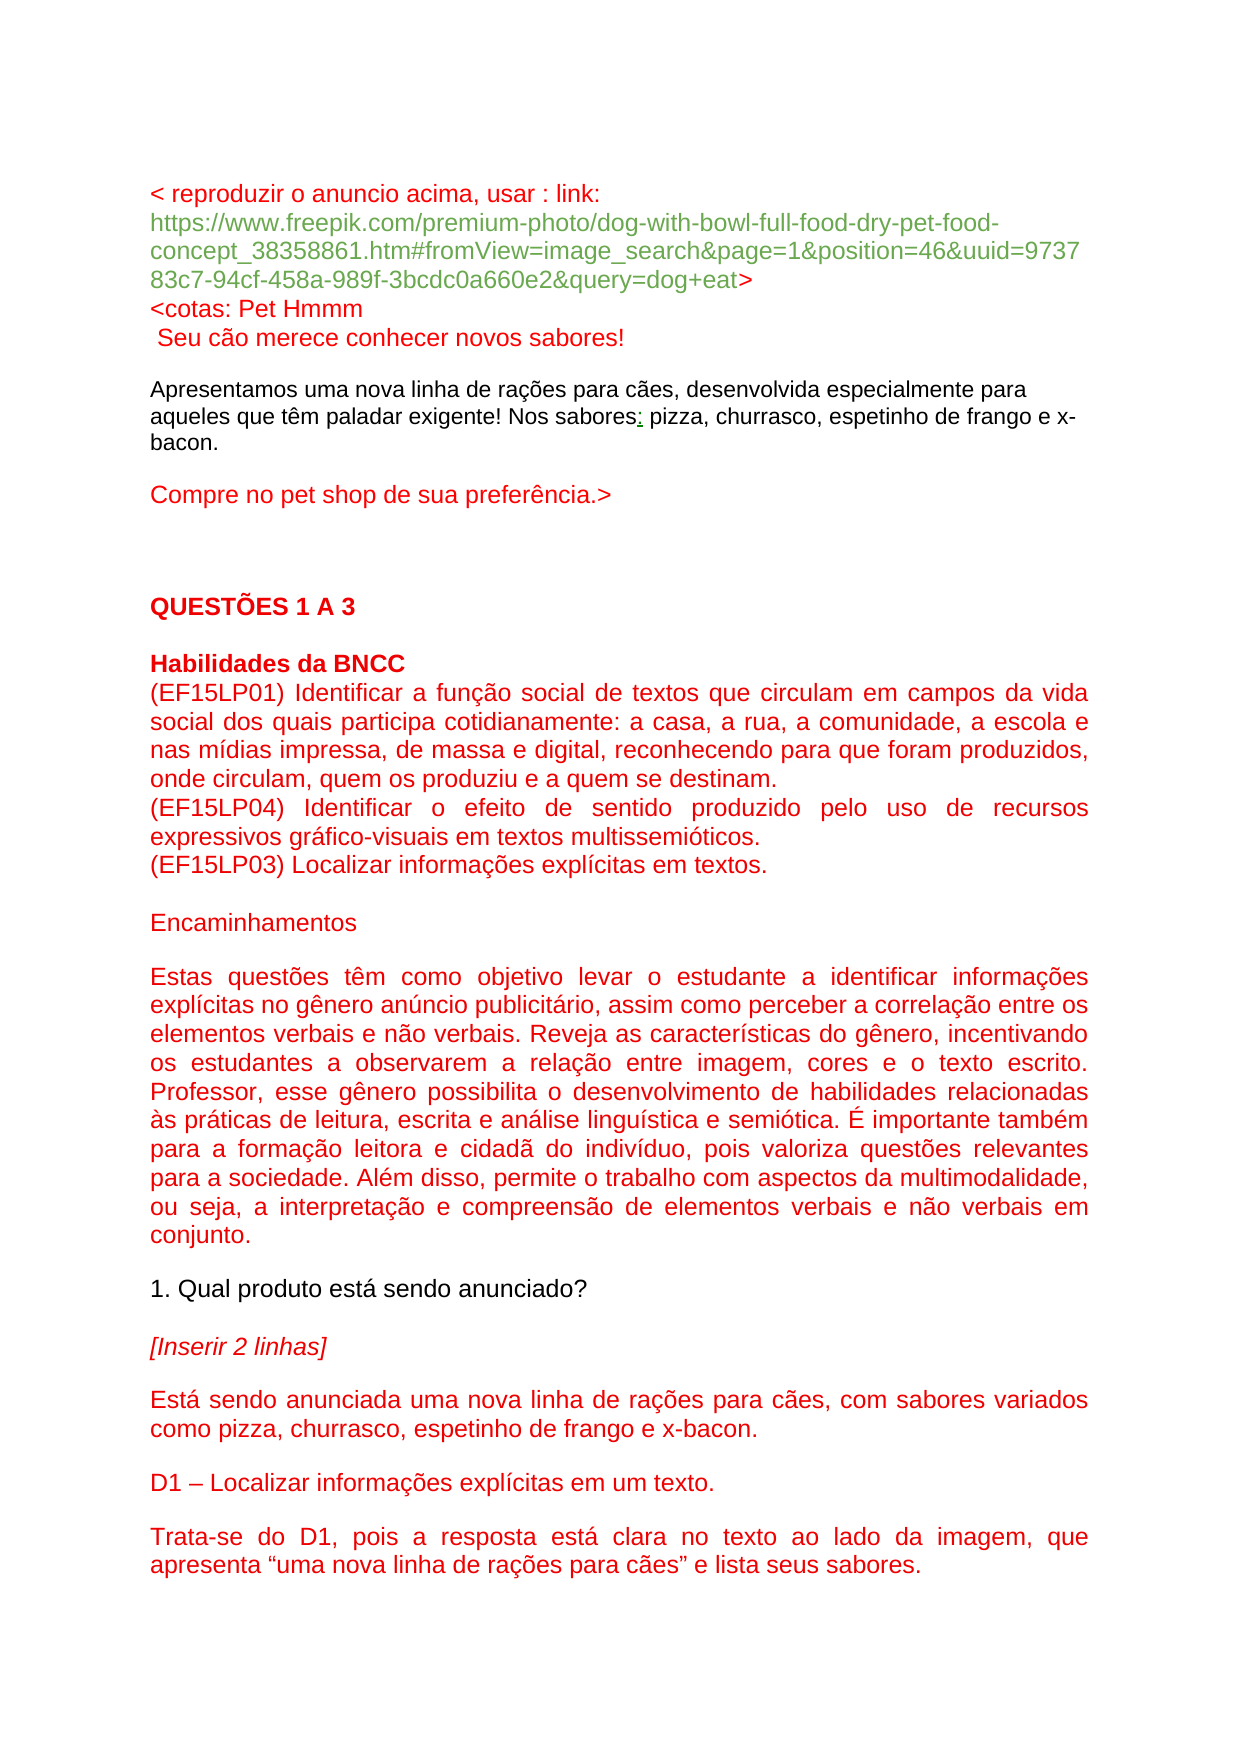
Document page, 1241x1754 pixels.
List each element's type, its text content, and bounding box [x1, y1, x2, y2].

text [Inserir 2 linhas] [150, 1332, 1090, 1360]
text Apresentamos uma nova linha de rações para cães, desenvolvida especialmente para aqueles que têm paladar exigente! Nos sabores: pizza, churrasco, espetinho de frango e x-bacon. [150, 376, 1090, 455]
text Habilidades da BNCC [150, 649, 1090, 678]
text Encaminhamentos [150, 908, 1090, 937]
text Compre no pet shop de sua preferência.> [150, 480, 1090, 509]
text <cotas: Pet Hmmm Seu cão merece conhecer novos sabores! [150, 294, 1090, 351]
text (EF15LP03) Localizar informações explícitas em textos. [150, 850, 1090, 879]
text Está sendo anunciada uma nova linha de rações para cães, com sabores variados como pizza, churrasco, espetinho de frango e x-bacon. [150, 1385, 1090, 1443]
text 1. Qual produto está sendo anunciado? [150, 1274, 1090, 1303]
text Trata-se do D1, pois a resposta está clara no texto ao lado da imagem, que apresenta “uma nova linha de rações para cães” e lista seus sabores. [150, 1522, 1090, 1579]
text Estas questões têm como objetivo levar o estudante a identificar informações explícitas no gênero anúncio publicitário, assim como perceber a correlação entre os elementos verbais e não verbais. Reveja as características do gênero, incentivando os estudantes a observarem a relação entre imagem, cores e o texto escrito. Professor, esse gênero possibilita o desenvolvimento de habilidades relacionadas às práticas de leitura, escrita e análise linguística e semiótica. É importante também para a formação leitora e cidadã do indivíduo, pois valoriza questões relevantes para a sociedade. Além disso, permite o trabalho com aspectos da multimodalidade, ou seja, a interpretação e compreensão de elementos verbais e não verbais em conjunto. [150, 962, 1090, 1249]
text QUESTÕES 1 A 3 [150, 592, 1090, 620]
text (EF15LP01) Identificar a função social de textos que circulam em campos da vida social dos quais participa cotidianamente: a casa, a rua, a comunidade, a escola e nas mídias impressa, de massa e digital, reconhecendo para que foram produzidos, onde circulam, quem os produziu e a quem se destinam. [150, 678, 1090, 793]
text (EF15LP04) Identificar o efeito de sentido produzido pelo uso de recursos expressivos gráfico-visuais em textos multissemióticos. [150, 793, 1090, 850]
text < reproduzir o anuncio acima, usar : link: https://www.freepik.com/premium-photo/dog-with-bowl-full-food-dry-pet-food-concept_38358861.htm#fromView=image_search&page=1&position=46&uuid=973783c7-94cf-458a-989f-3bcdc0a660e2&query=dog+eat> [150, 179, 1090, 294]
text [150, 1468, 1090, 1497]
